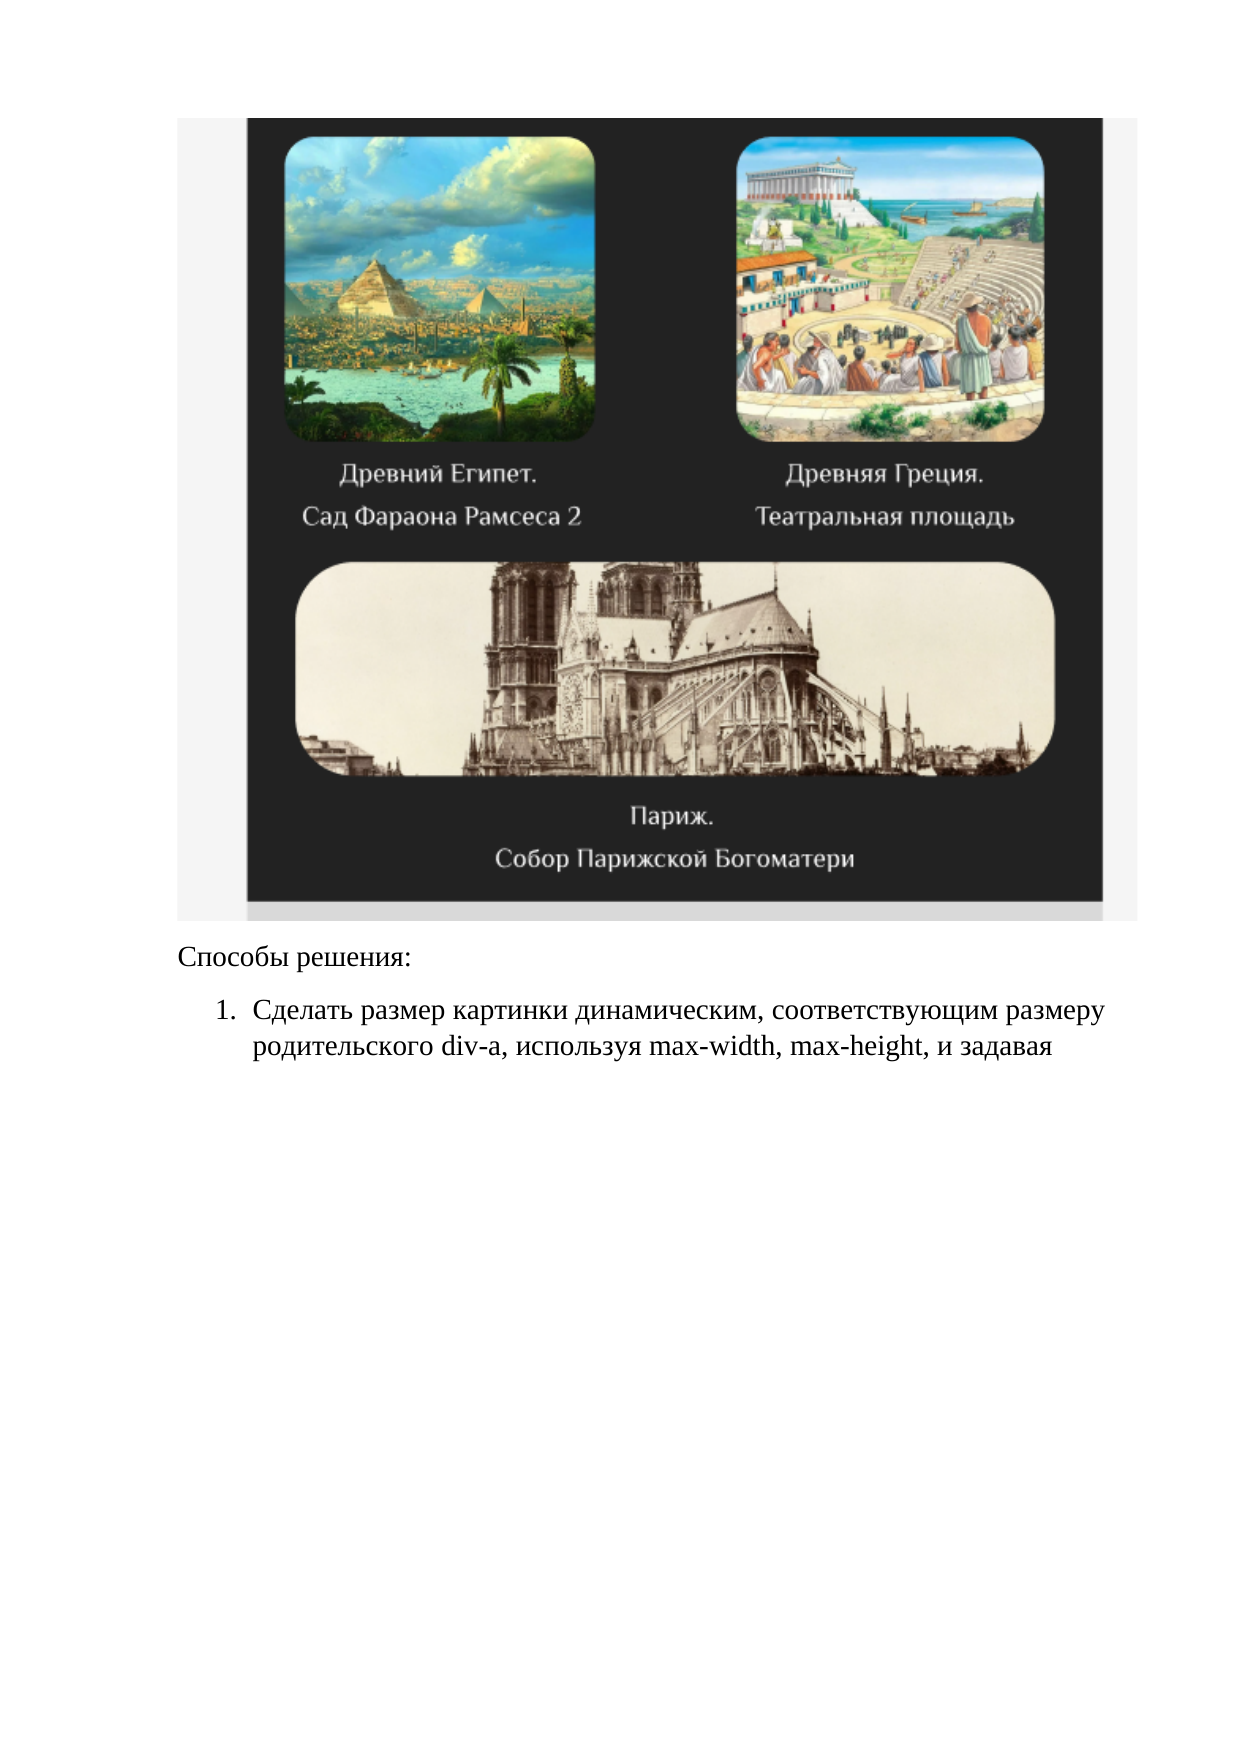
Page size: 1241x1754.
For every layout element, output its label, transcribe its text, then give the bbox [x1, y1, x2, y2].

text Способы решения: [177, 939, 1152, 973]
picture [177, 118, 1138, 921]
list Сделать размер картинки динамическим, соответствующим размеру родительского div-а, используя max-width, max-height, и задавая [215, 992, 1152, 1062]
